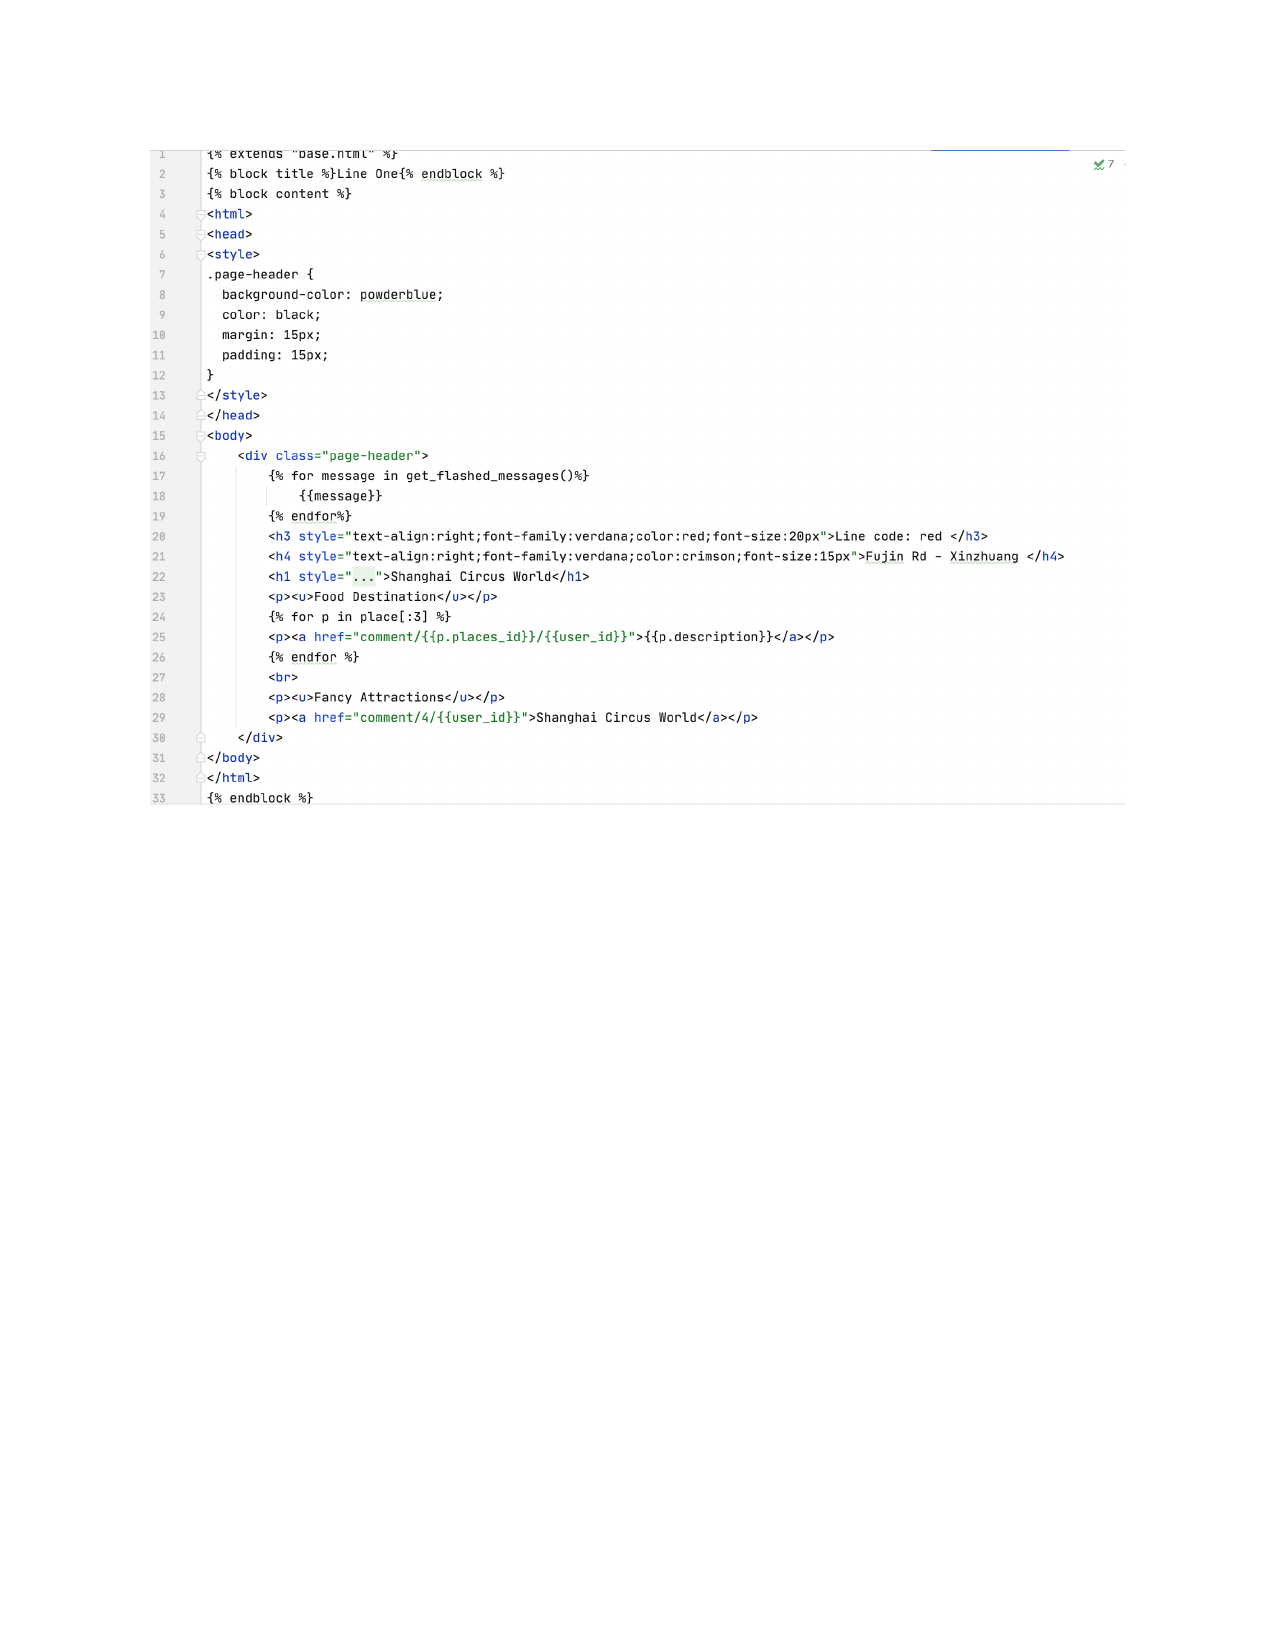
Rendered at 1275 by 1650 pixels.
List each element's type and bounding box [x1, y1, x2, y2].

picture [150, 150, 1125, 805]
